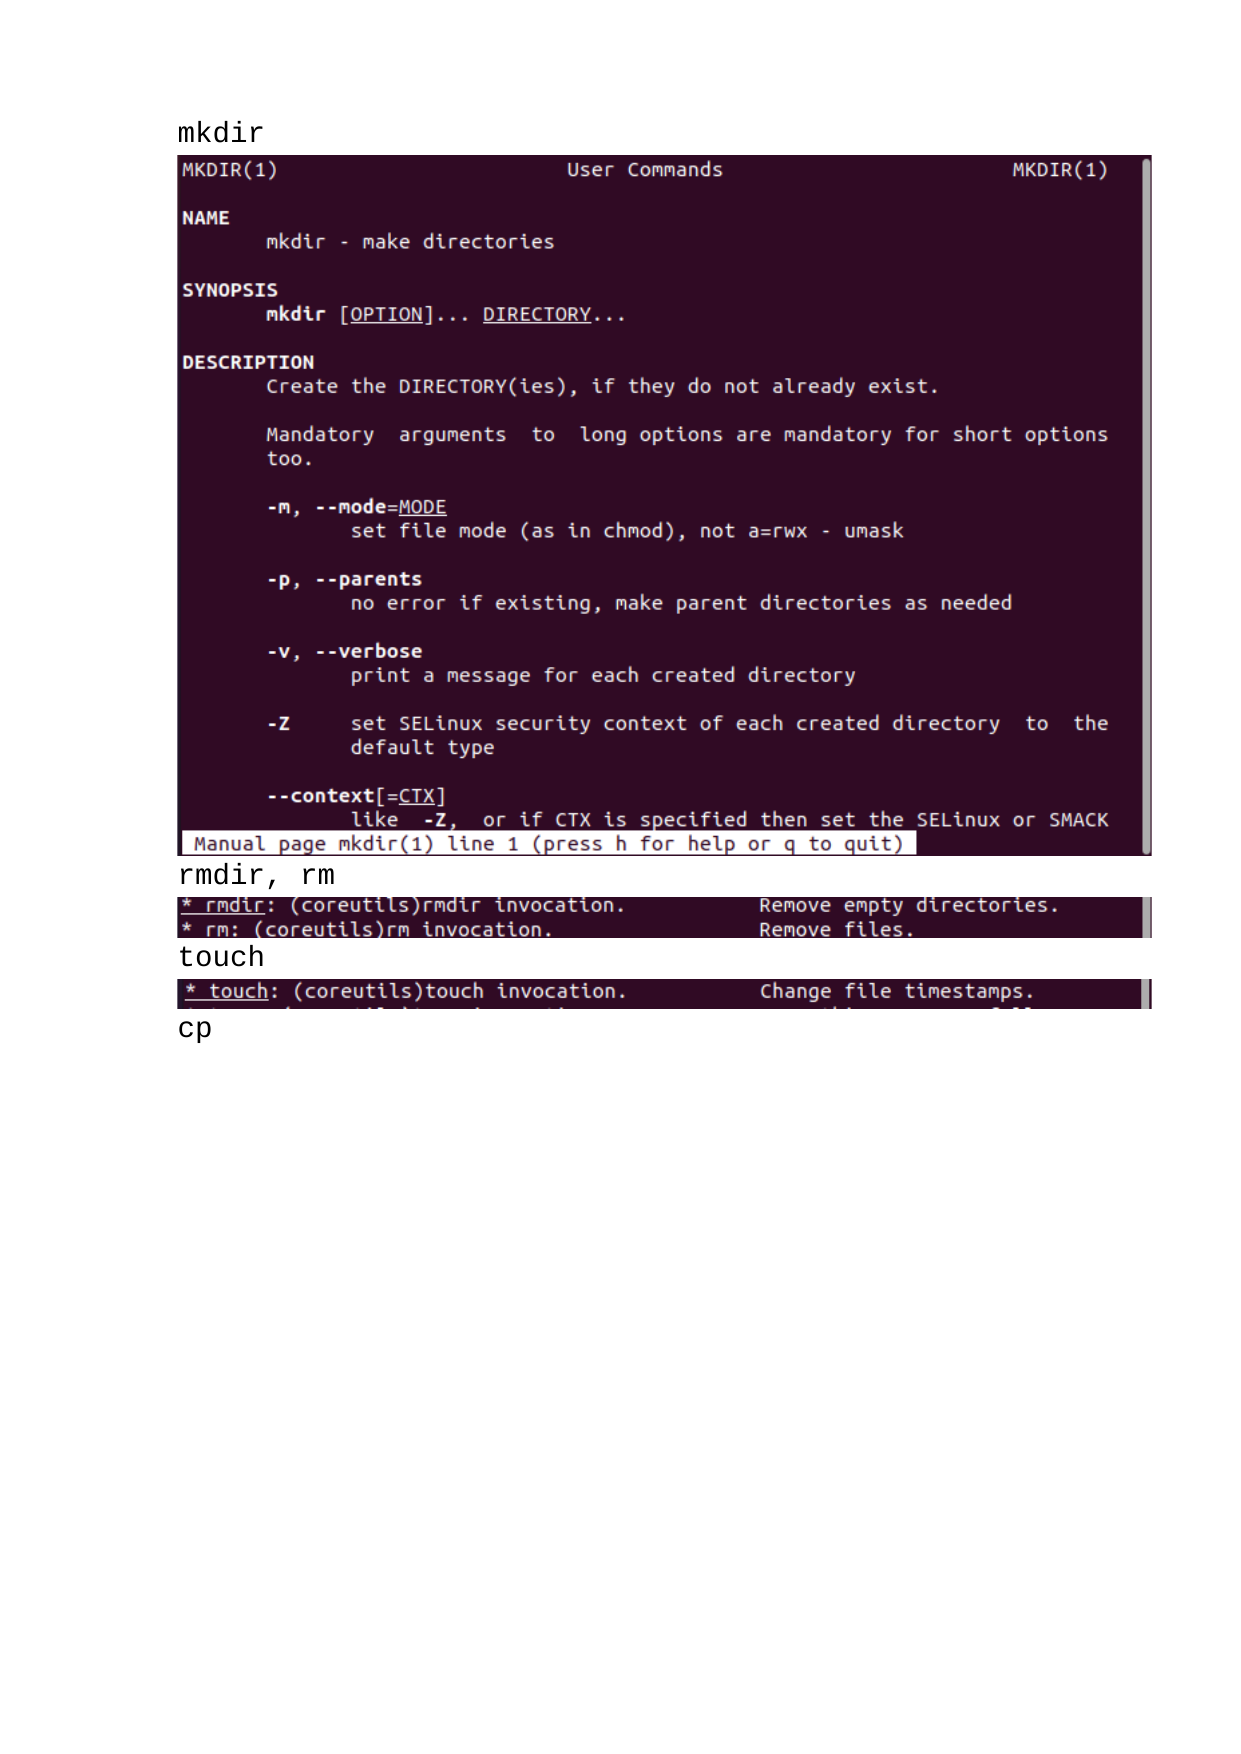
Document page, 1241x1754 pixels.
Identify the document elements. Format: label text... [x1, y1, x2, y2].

picture [177, 979, 1152, 1009]
picture [177, 155, 1152, 856]
text mkdir [177, 118, 1152, 155]
text rmdir, rm [177, 860, 1152, 893]
text cp [177, 1013, 1152, 1046]
picture [177, 897, 1152, 938]
text touch [177, 942, 1152, 979]
